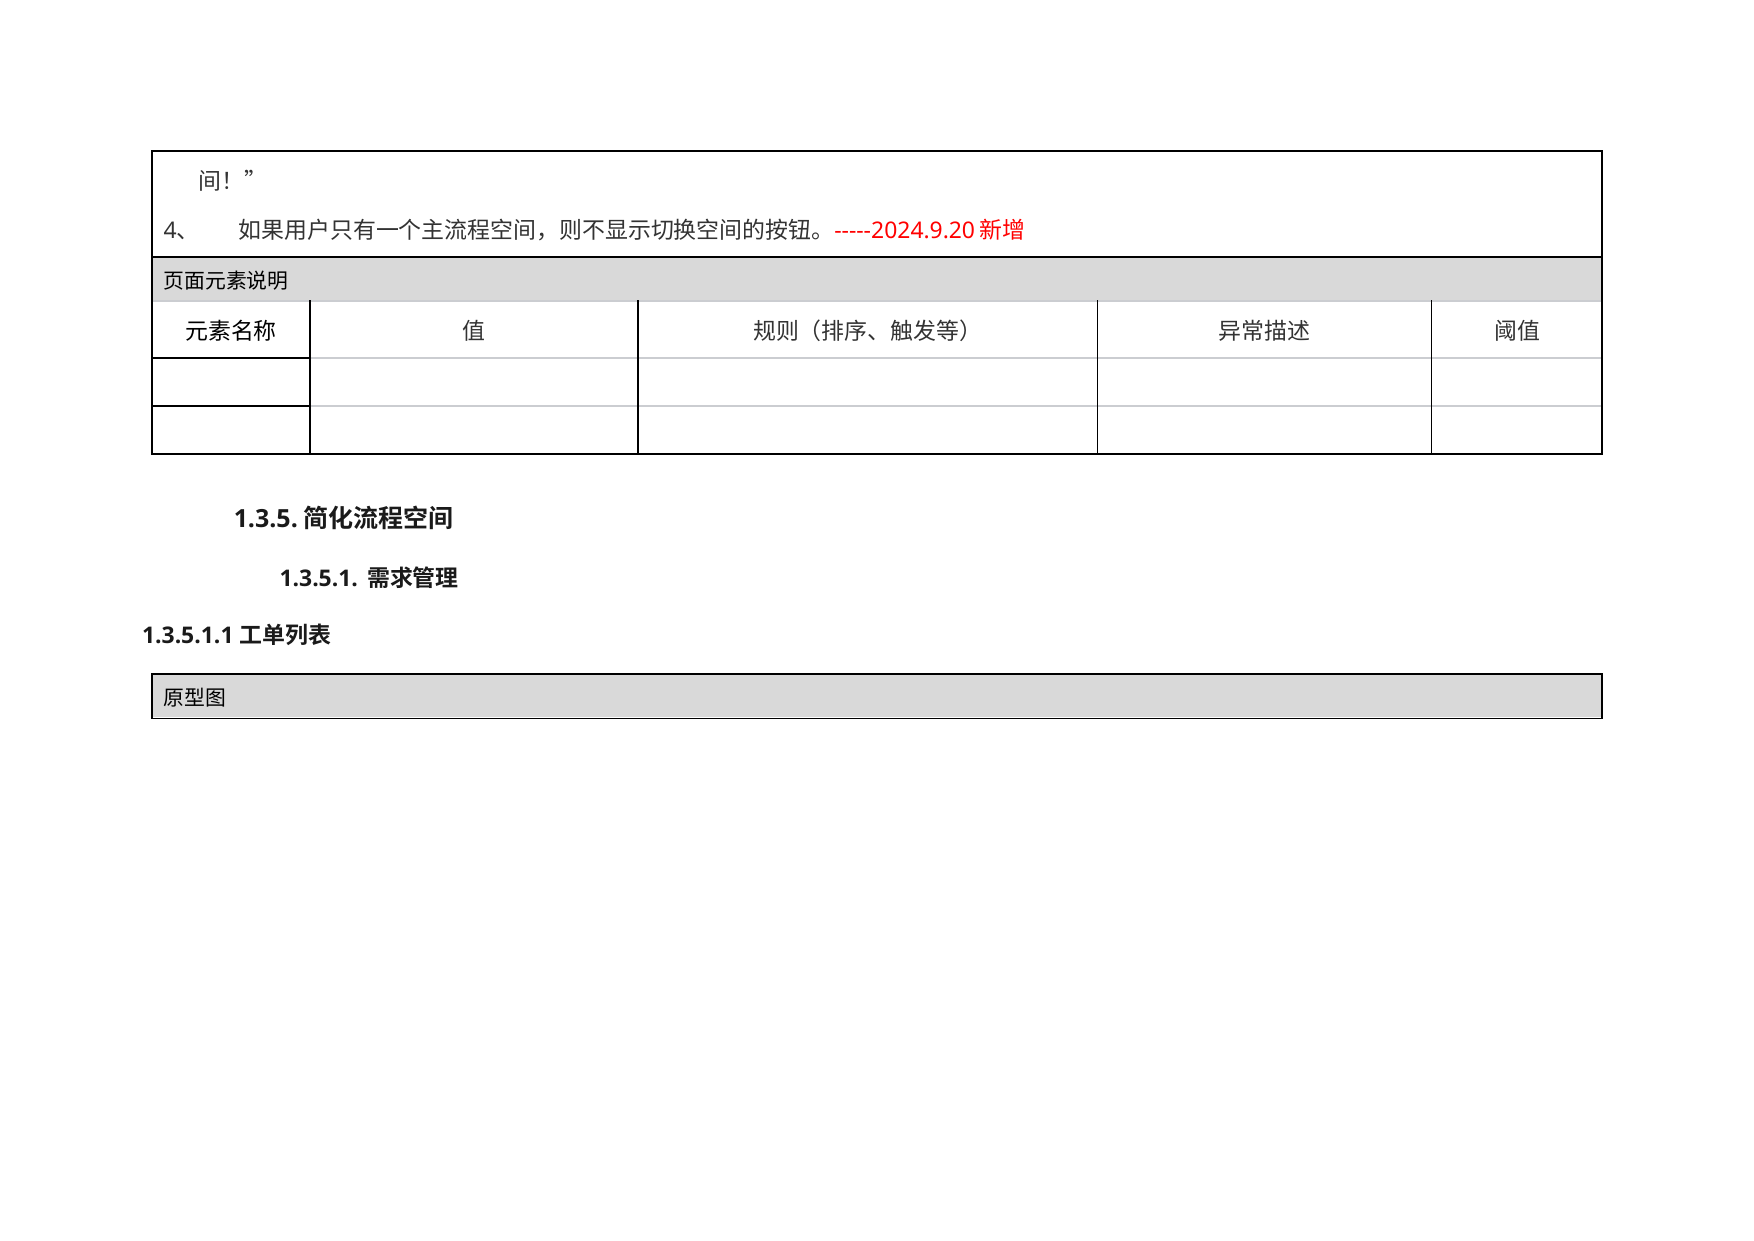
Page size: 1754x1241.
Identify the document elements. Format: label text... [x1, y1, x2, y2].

table_cell [1098, 359, 1431, 405]
table_cell [639, 407, 1097, 453]
table_header 原型图 [153, 675, 1601, 717]
table_cell 元素名称 [153, 302, 309, 357]
subtitle 需求管理 [279, 560, 1612, 593]
table_cell 页面元素说明 [153, 258, 1601, 300]
table_cell [1432, 359, 1601, 405]
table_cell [153, 152, 1601, 256]
table_cell [1432, 407, 1601, 453]
table_cell 规则（排序、触发等） [639, 302, 1097, 357]
subtitle 简化流程空间 [233, 498, 1612, 534]
table_cell 阈值 [1432, 302, 1601, 357]
table_cell [1098, 407, 1431, 453]
subtitle 1.3.5.1.1 工单列表 [142, 616, 1612, 650]
table_cell 异常描述 [1098, 302, 1431, 357]
table_cell [639, 359, 1097, 405]
table_cell [311, 359, 637, 405]
table_cell 值 [311, 302, 637, 357]
table_cell [153, 407, 309, 453]
table_cell [153, 359, 309, 405]
table_cell [311, 407, 637, 453]
